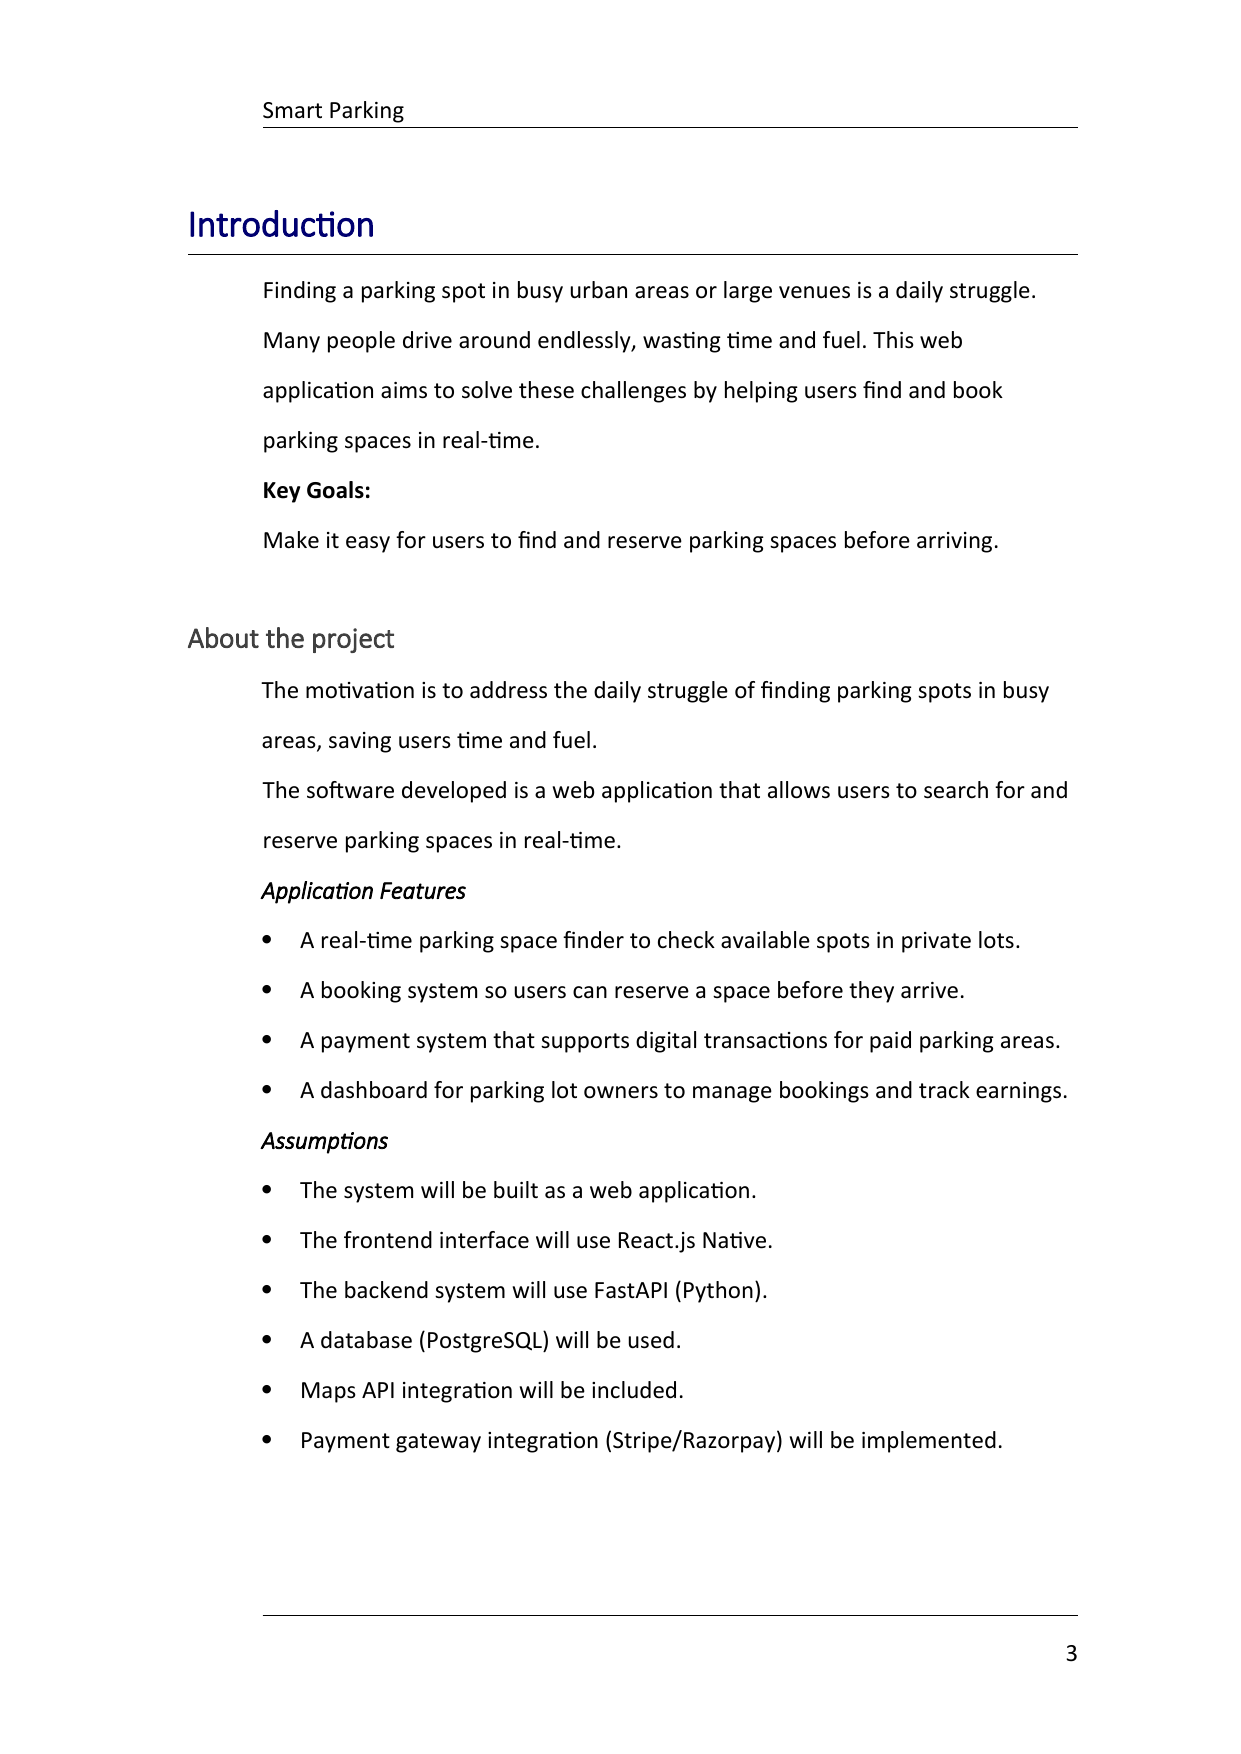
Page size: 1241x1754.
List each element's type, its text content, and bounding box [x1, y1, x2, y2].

list Payment gateway integration (Stripe/Razorpay) will be implemented. [262, 1405, 1078, 1455]
list A booking system so users can reserve a space before they arrive. [262, 955, 1078, 1005]
subtitle Introduction [187, 195, 1078, 255]
subtitle Assumptions [261, 1105, 1078, 1155]
list Maps API integration will be included. [262, 1355, 1078, 1405]
list The frontend interface will use React.js Native. [262, 1205, 1078, 1255]
list The system will be built as a web application. [262, 1155, 1078, 1205]
text The software developed is a web application that allows users to search for and reserve parking spaces in real-time. [262, 755, 1078, 855]
list The backend system will use FastAPI (Python). [262, 1255, 1078, 1305]
list A dashboard for parking lot owners to manage bookings and track earnings. [262, 1055, 1078, 1105]
text Make it easy for users to find and reserve parking spaces before arriving. [262, 505, 1078, 555]
subtitle About the project [187, 605, 1078, 655]
list A real-time parking space finder to check available spots in private lots. [262, 905, 1078, 955]
subtitle The motivation is to address the daily struggle of finding parking spots in busy areas, saving users time and fuel. [261, 655, 1078, 755]
subtitle Application Features [261, 855, 1078, 905]
text Finding a parking spot in busy urban areas or large venues is a daily struggle. Many people drive around endlessly, wasting time and fuel. This web application aims to solve these challenges by helping users find and book parking spaces in real-time. [262, 255, 1078, 455]
list A payment system that supports digital transactions for paid parking areas. [262, 1005, 1078, 1055]
text Key Goals: [262, 455, 1078, 505]
list A database (PostgreSQL) will be used. [262, 1305, 1078, 1355]
